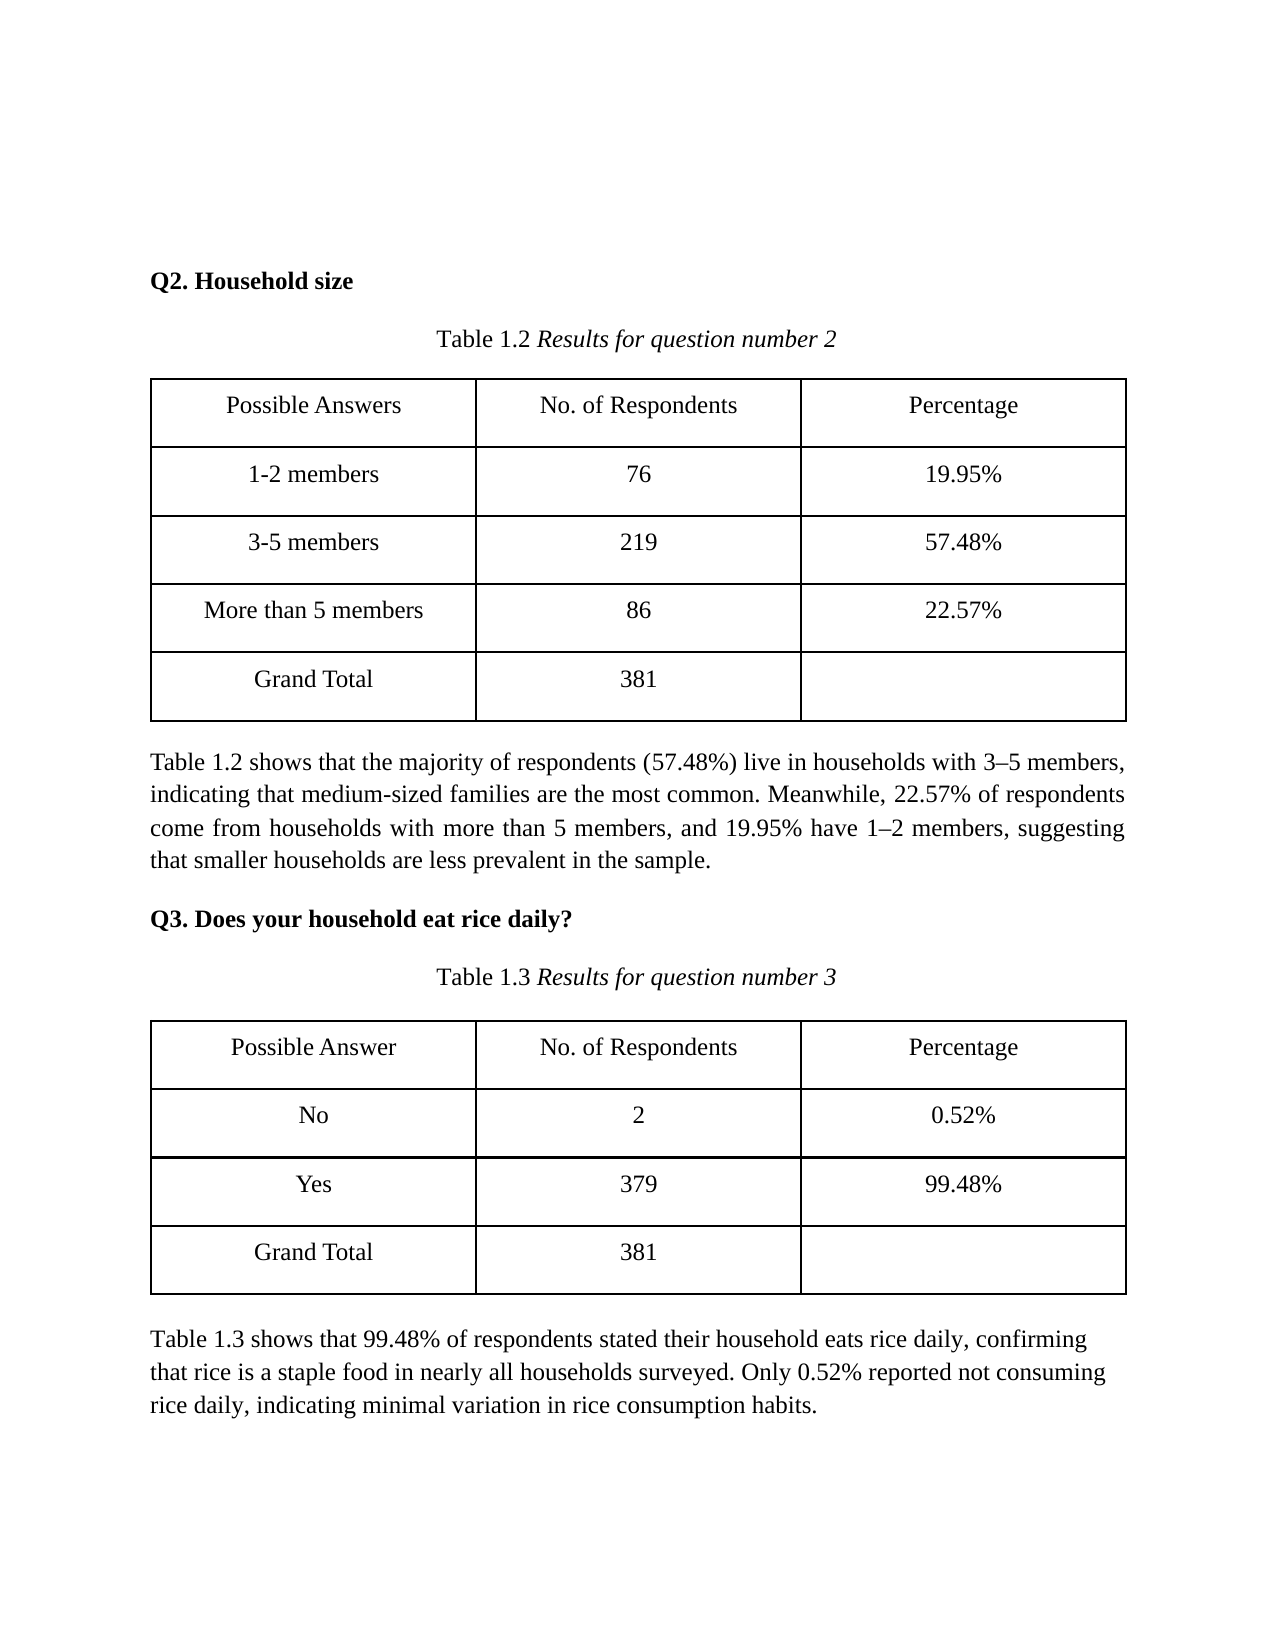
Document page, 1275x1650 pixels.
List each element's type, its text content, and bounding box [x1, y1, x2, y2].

table_header Percentage [802, 1022, 1125, 1088]
table_cell Yes [152, 1159, 475, 1225]
table_cell [802, 1227, 1125, 1293]
table_cell 0.52% [802, 1090, 1125, 1156]
table_cell More than 5 members [152, 585, 475, 651]
text Table 1.2 Results for question number 2 [150, 324, 1125, 353]
text Q2. Household size [150, 266, 1125, 295]
table_cell 19.95% [802, 448, 1125, 514]
table_cell 381 [477, 1227, 800, 1293]
table_header Percentage [802, 380, 1125, 446]
table_cell 86 [477, 585, 800, 651]
table_header Possible Answers [152, 380, 475, 446]
table_cell 57.48% [802, 517, 1125, 583]
text Table 1.2 shows that the majority of respondents (57.48%) live in households with 3–5 members, indicating that medium-sized families are the most common. Meanwhile, 22.57% of respondents come from households with more than 5 members, and 19.95% have 1–2 members, suggesting that smaller households are less prevalent in the sample. [150, 747, 1125, 874]
table_cell 1-2 members [152, 448, 475, 514]
text Table 1.3 Results for question number 3 [150, 962, 1125, 990]
table_cell 22.57% [802, 585, 1125, 651]
table_cell [802, 653, 1125, 719]
table_cell Grand Total [152, 1227, 475, 1293]
table_cell 2 [477, 1090, 800, 1156]
table_cell Grand Total [152, 653, 475, 719]
table_cell 379 [477, 1159, 800, 1225]
table_cell No [152, 1090, 475, 1156]
table_header No. of Respondents [477, 380, 800, 446]
table_cell 3-5 members [152, 517, 475, 583]
text Q3. Does your household eat rice daily? [150, 904, 1125, 932]
table_cell 219 [477, 517, 800, 583]
table_cell 381 [477, 653, 800, 719]
table_header No. of Respondents [477, 1022, 800, 1088]
table_cell 76 [477, 448, 800, 514]
table_header Possible Answer [152, 1022, 475, 1088]
table_cell 99.48% [802, 1159, 1125, 1225]
text Table 1.3 shows that 99.48% of respondents stated their household eats rice daily, confirming that rice is a staple food in nearly all households surveyed. Only 0.52% reported not consuming rice daily, indicating minimal variation in rice consumption habits. [150, 1324, 1125, 1419]
